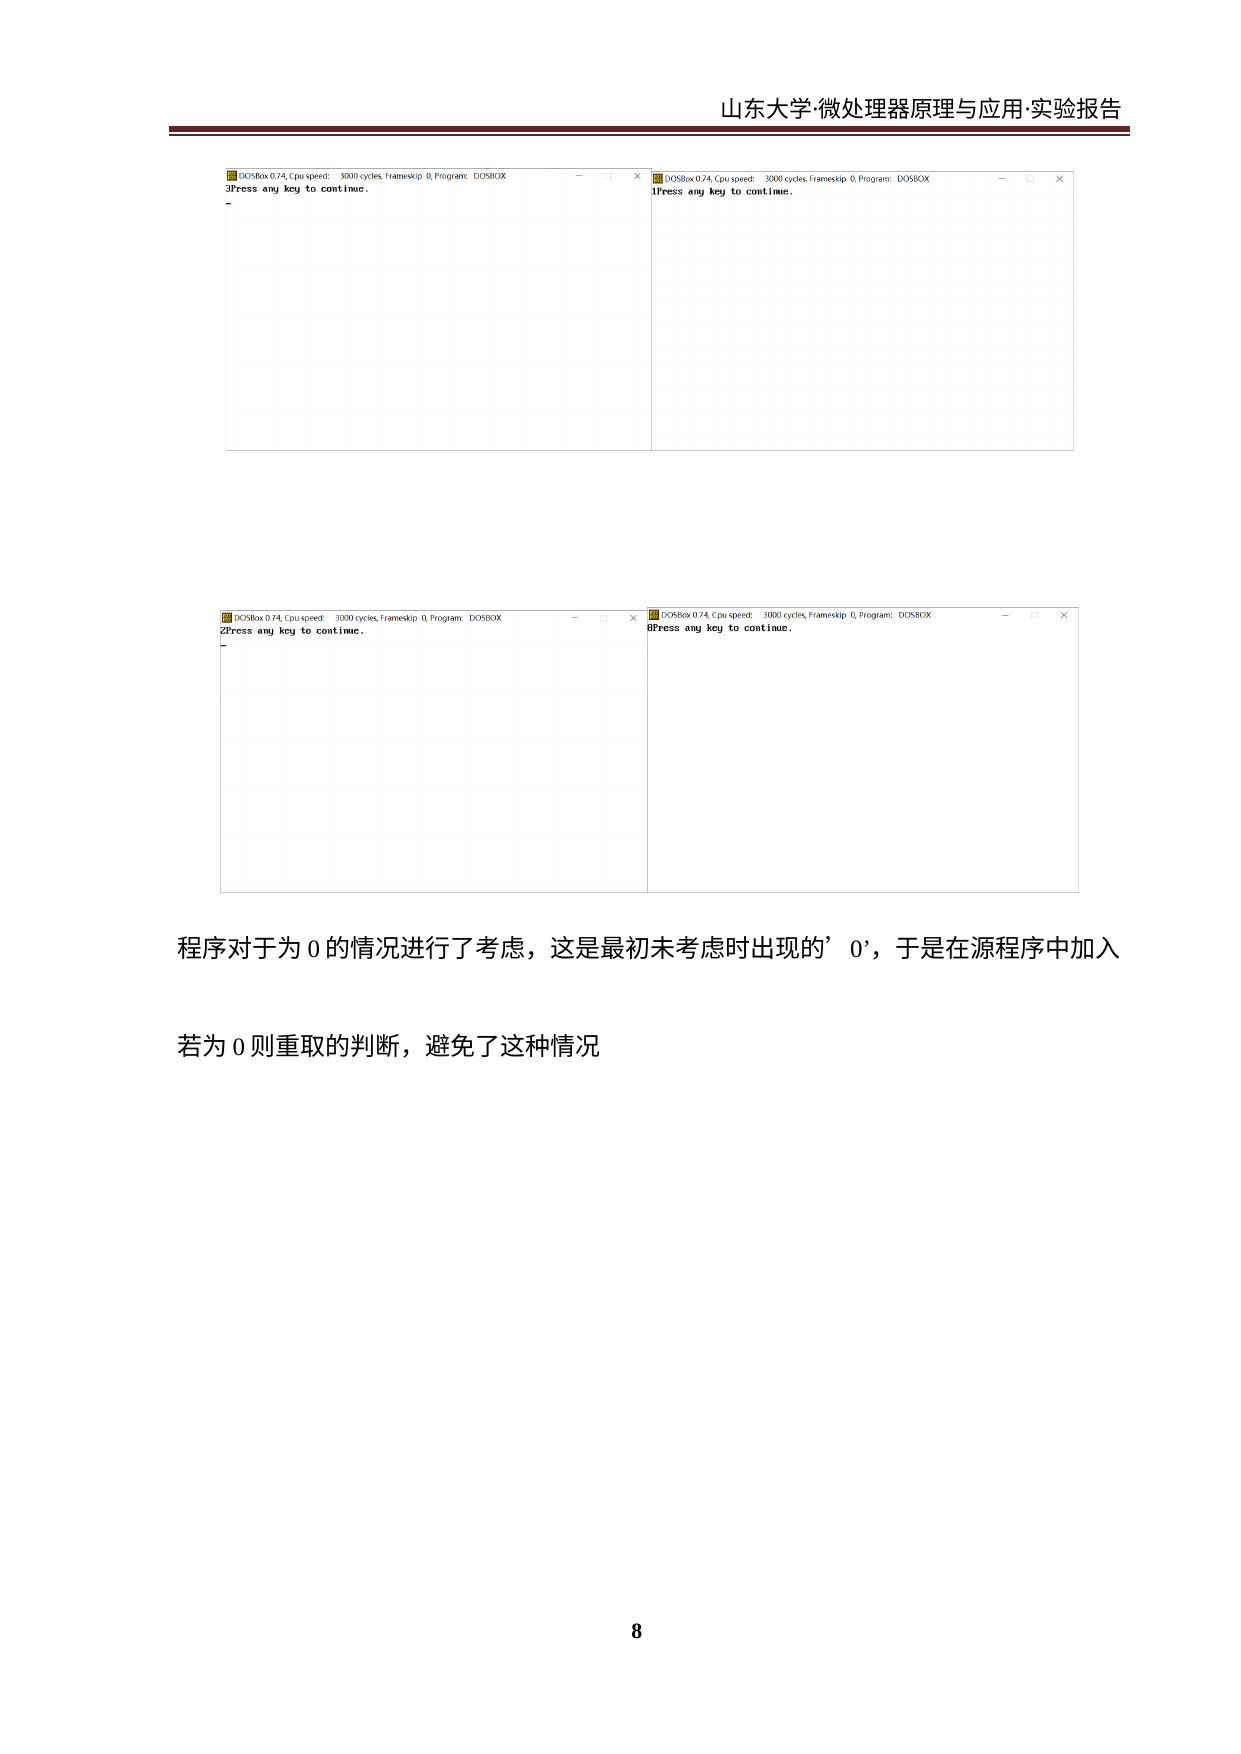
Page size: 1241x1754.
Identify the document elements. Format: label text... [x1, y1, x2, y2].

picture [220, 607, 1079, 893]
text 程序对于为0的情况进行了考虑，这是最初未考虑时出现的’0’，于是在源程序中加入若为0则重取的判断，避免了这种情况 [177, 914, 1122, 1077]
picture [225, 168, 1074, 451]
